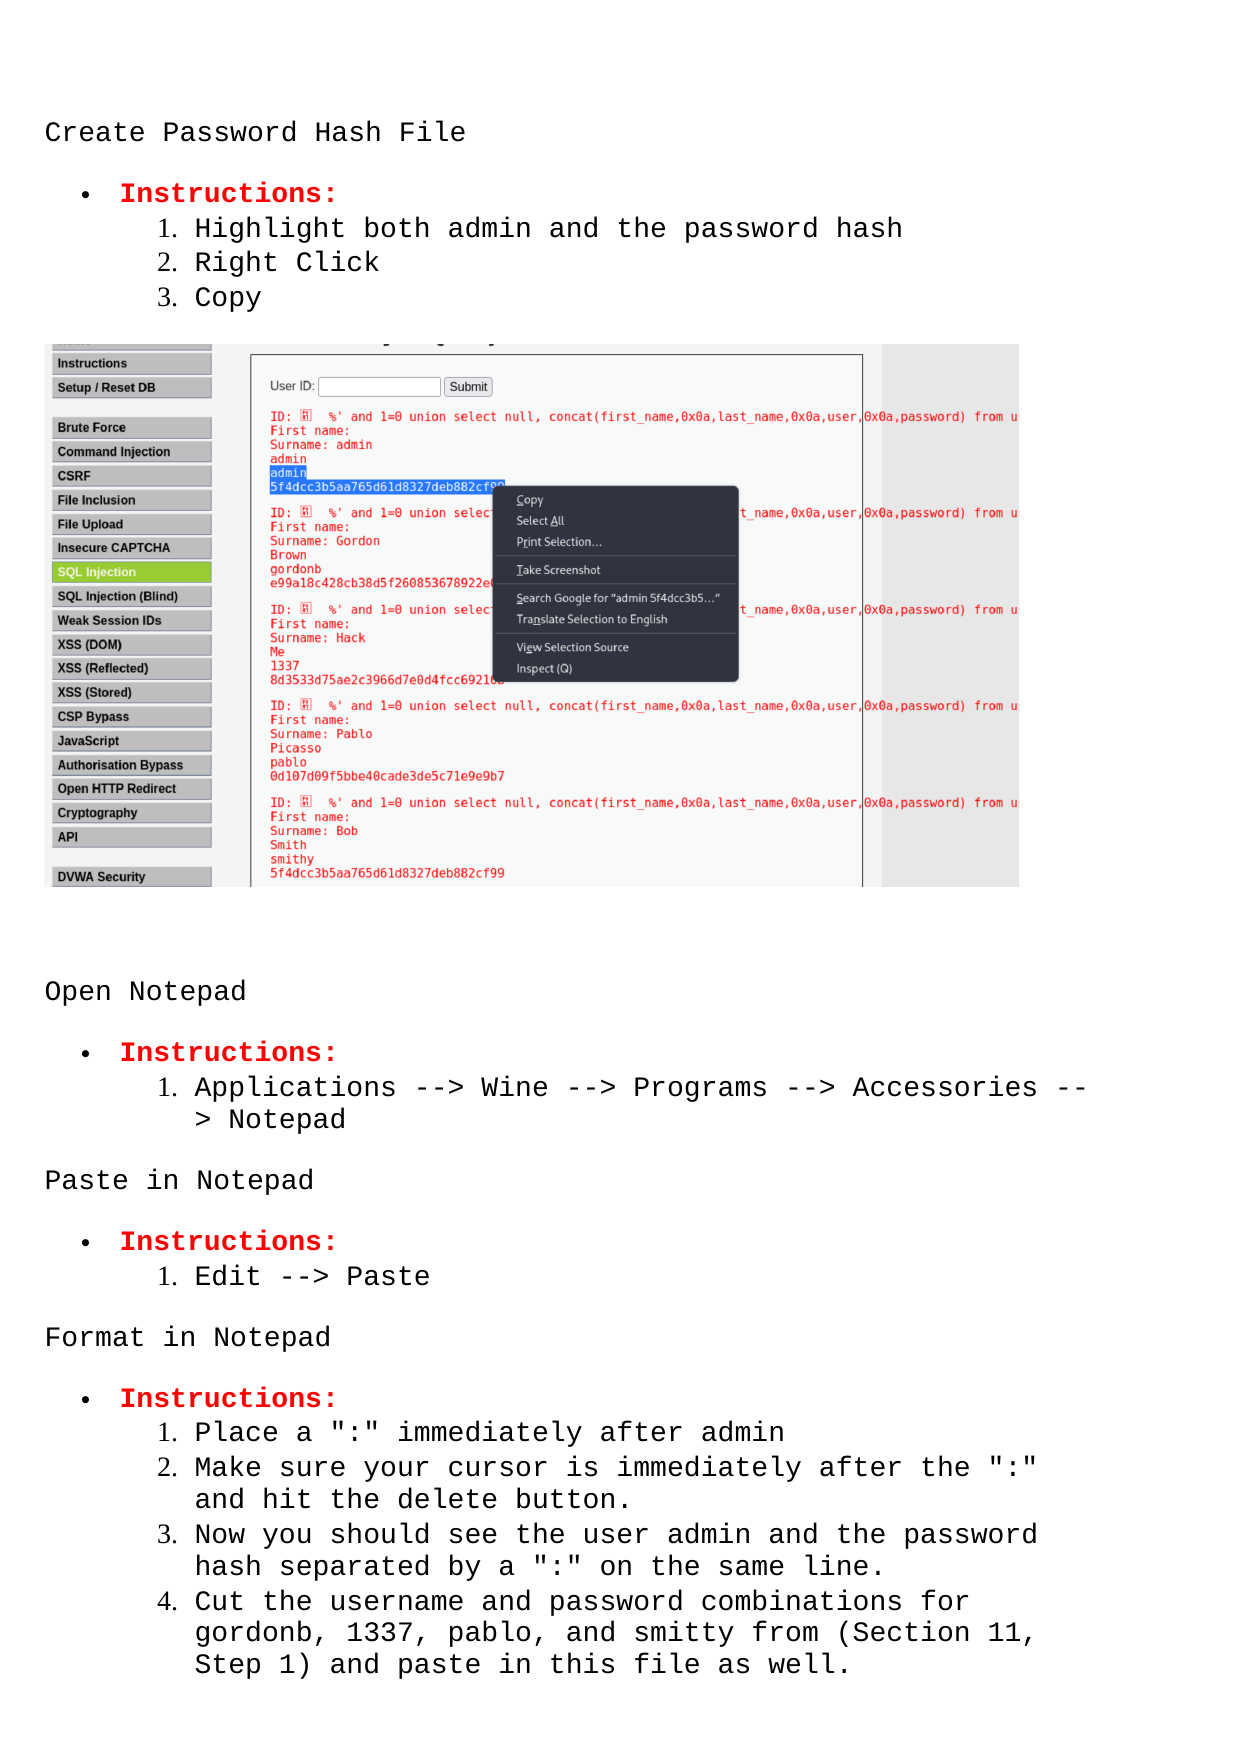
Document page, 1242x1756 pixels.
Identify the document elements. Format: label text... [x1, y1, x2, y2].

list Now you should see the user admin and the password hash separated by a ":" on the same line. [157, 1517, 1094, 1583]
list Edit --> Paste [157, 1258, 1094, 1293]
list Copy [157, 280, 1094, 315]
list Make sure your cursor is immediately after the ":" and hit the delete button. [157, 1450, 1094, 1517]
list Instructions: [82, 1227, 1094, 1258]
list Applications --> Wine --> Programs --> Accessories --> Notepad [157, 1070, 1094, 1136]
text Open Notepad [44, 977, 1094, 1009]
list Instructions: [82, 1383, 1094, 1415]
text Paste in Notepad [44, 1166, 1094, 1197]
picture [44, 344, 1020, 887]
list Cut the username and password combinations for gordonb, 1337, pablo, and smitty from (Section 11, Step 1) and paste in this file as well. [157, 1583, 1094, 1682]
text Create Password Hash File [44, 118, 1094, 150]
list Place a ":" immediately after admin [157, 1415, 1094, 1450]
list Right Click [157, 246, 1094, 280]
list Highlight both admin and the password hash [157, 211, 1094, 246]
text Format in Notepad [44, 1322, 1094, 1354]
list Instructions: [82, 1038, 1094, 1070]
list Instructions: [82, 179, 1094, 211]
